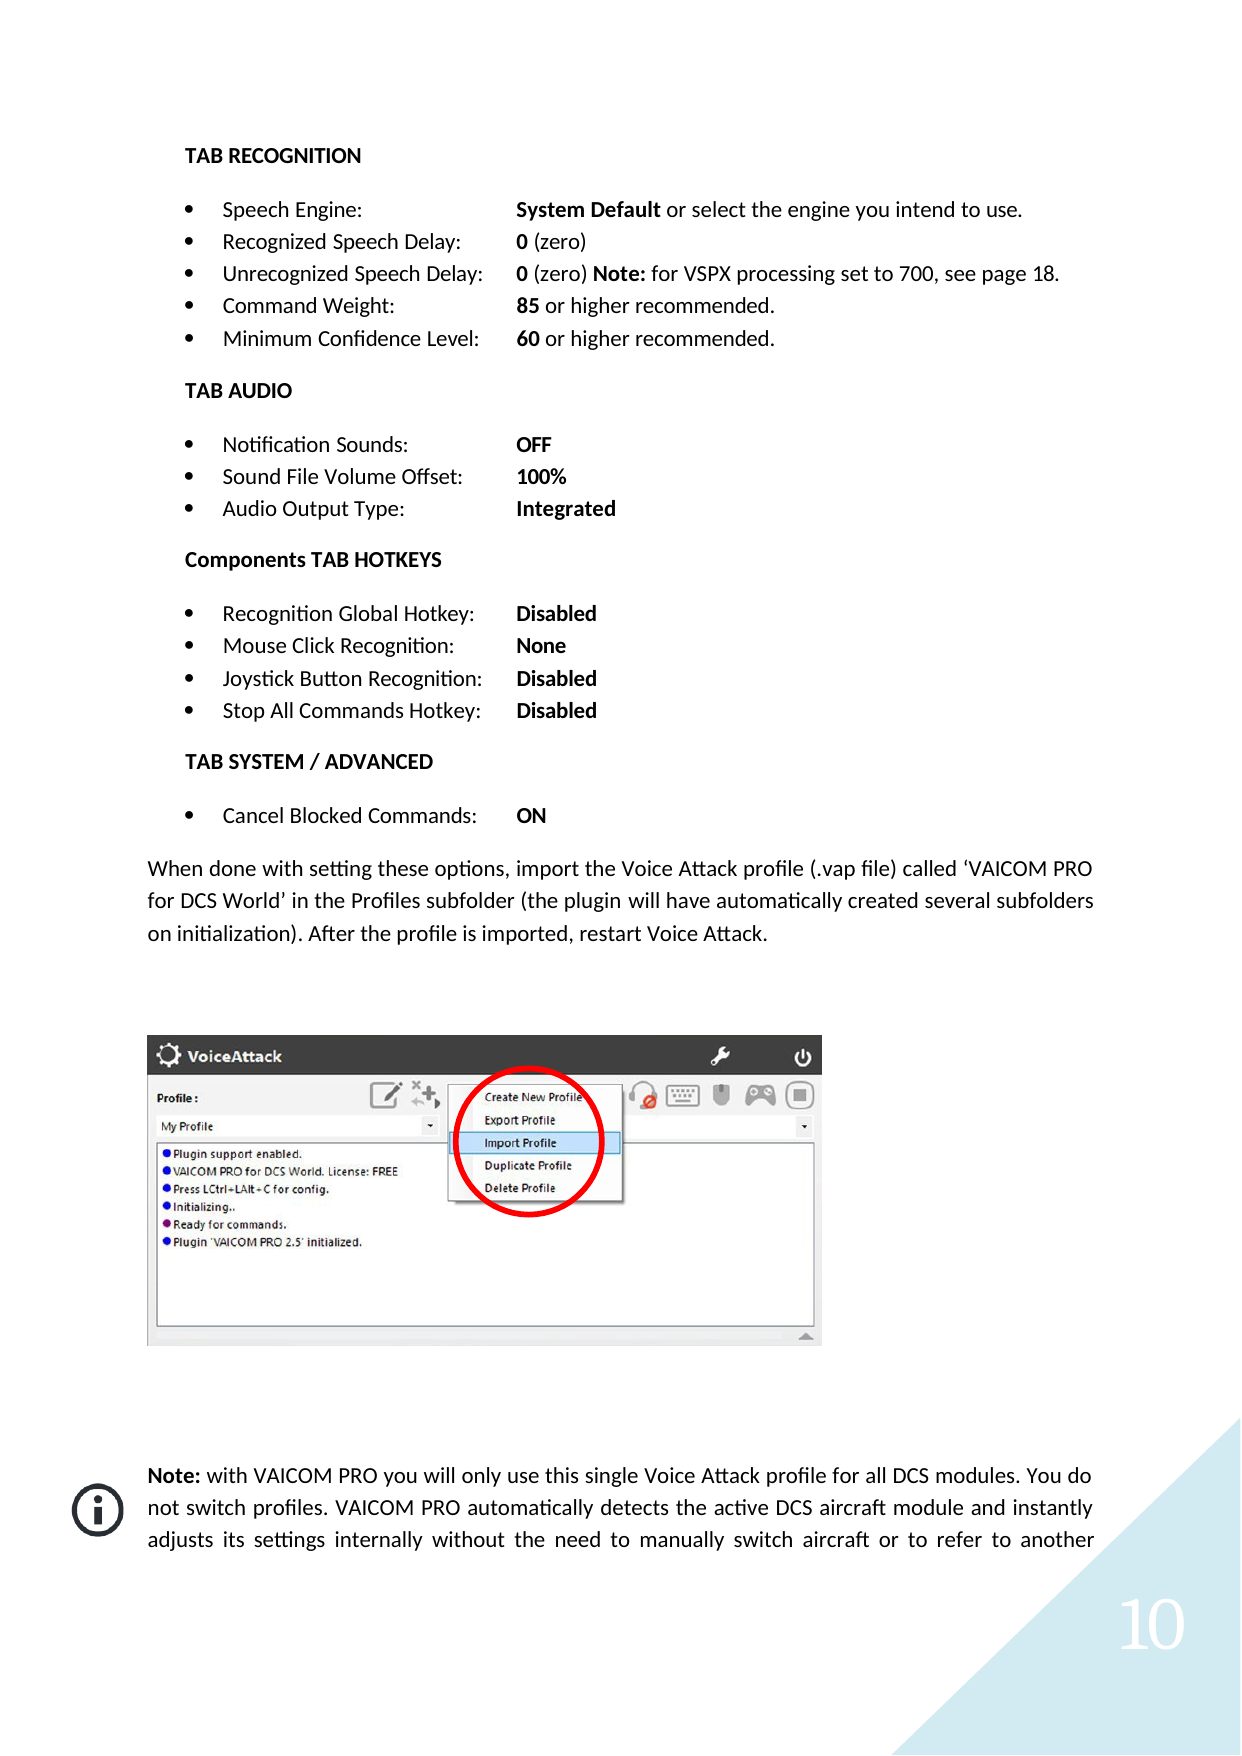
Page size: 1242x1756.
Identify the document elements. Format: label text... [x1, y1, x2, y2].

subtitle TAB AUDIO [185, 377, 1131, 405]
list Recognition Global Hotkey: Disabled [185, 599, 1131, 627]
text When done with setting these options, import the Voice Attack profile (.vap file) called ‘VAICOM PRO for DCS World’ in the Profiles subfolder (the plugin will have automatically created several subfolders on initialization). After the profile is imported, restart Voice Attack. [147, 854, 1095, 947]
picture [147, 1035, 822, 1346]
picture [71, 1483, 124, 1537]
list Stop All Commands Hotkey: Disabled TAB SYSTEM / ADVANCED [185, 696, 598, 775]
subtitle TAB RECOGNITION [185, 142, 1131, 170]
list Cancel Blocked Commands: ON [185, 801, 1131, 829]
list Notification Sounds: OFF [185, 430, 1131, 458]
list Speech Engine: System Default or select the engine you intend to use. [185, 195, 1131, 223]
list Mouse Click Recognition: None [185, 632, 1131, 659]
list Audio Output Type: Integrated Components TAB HOTKEYS [185, 494, 742, 573]
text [147, 1461, 1095, 1553]
list Unrecognized Speech Delay: 0 (zero) Note: for VSPX processing set to 700, see page 18. [185, 259, 1131, 287]
list Recognized Speech Delay: 0 (zero) [185, 227, 1131, 255]
list Command Weight: 85 or higher recommended. [185, 292, 1131, 319]
list Sound File Volume Offset: 100% [185, 462, 1131, 490]
list Joystick Button Recognition: Disabled [185, 664, 1131, 692]
list Minimum Confidence Level: 60 or higher recommended. [185, 324, 1131, 352]
